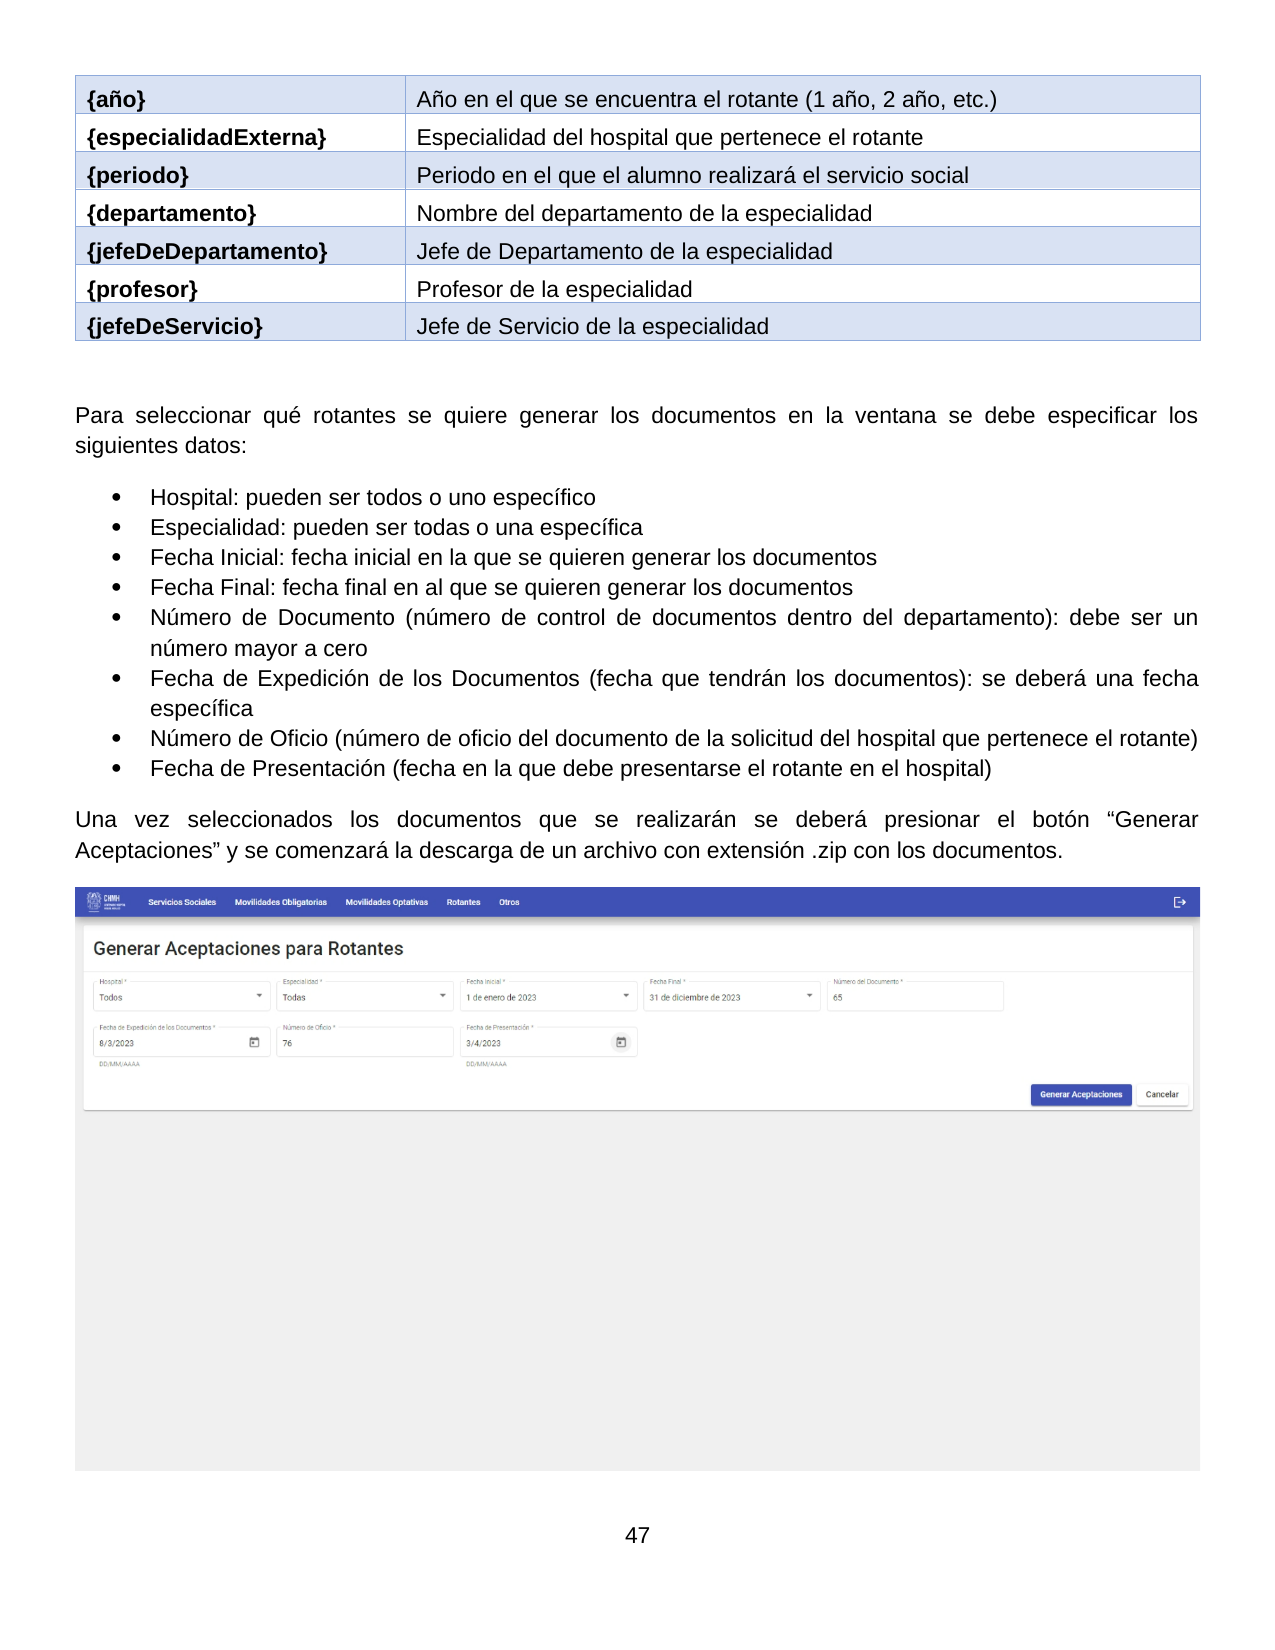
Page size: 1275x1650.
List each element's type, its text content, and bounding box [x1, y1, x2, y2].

list Fecha de Presentación (fecha en la que debe presentarse el rotante en el hospital) [112, 755, 1200, 782]
table_cell {jefeDeServicio} [76, 303, 405, 340]
table_cell {jefeDeDepartamento} [76, 227, 405, 264]
table_cell {profesor} [76, 265, 405, 302]
table_cell Año en el que se encuentra el rotante (1 año, 2 año, etc.) [406, 76, 1200, 113]
picture [75, 887, 1200, 1471]
table_cell Jefe de Servicio de la especialidad [406, 303, 1200, 340]
table_cell {especialidadExterna} [76, 114, 405, 151]
list Fecha Final: fecha final en al que se quieren generar los documentos [112, 574, 1200, 600]
text Una vez seleccionados los documentos que se realizarán se deberá presionar el botón “Generar Aceptaciones” y se comenzará la descarga de un archivo con extensión .zip con los documentos. [75, 806, 1200, 863]
table_cell {año} [76, 76, 405, 113]
list Especialidad: pueden ser todas o una específica [112, 514, 1200, 540]
table_cell {periodo} [76, 152, 405, 188]
table_cell Nombre del departamento de la especialidad [406, 190, 1200, 226]
list Hospital: pueden ser todos o uno específico [112, 483, 1200, 510]
list Número de Documento (número de control de documentos dentro del departamento): debe ser un número mayor a cero [112, 604, 1200, 661]
table_cell Profesor de la especialidad [406, 265, 1200, 302]
table_cell Periodo en el que el alumno realizará el servicio social [406, 152, 1200, 188]
table_cell Especialidad del hospital que pertenece el rotante [406, 114, 1200, 151]
table_cell {departamento} [76, 190, 405, 226]
table_cell Jefe de Departamento de la especialidad [406, 227, 1200, 264]
text Para seleccionar qué rotantes se quiere generar los documentos en la ventana se debe especificar los siguientes datos: [75, 402, 1200, 459]
list Fecha Inicial: fecha inicial en la que se quieren generar los documentos [112, 544, 1200, 570]
list Fecha de Expedición de los Documentos (fecha que tendrán los documentos): se deberá una fecha específica [112, 665, 1200, 721]
list Número de Oficio (número de oficio del documento de la solicitud del hospital que pertenece el rotante) [112, 725, 1200, 751]
